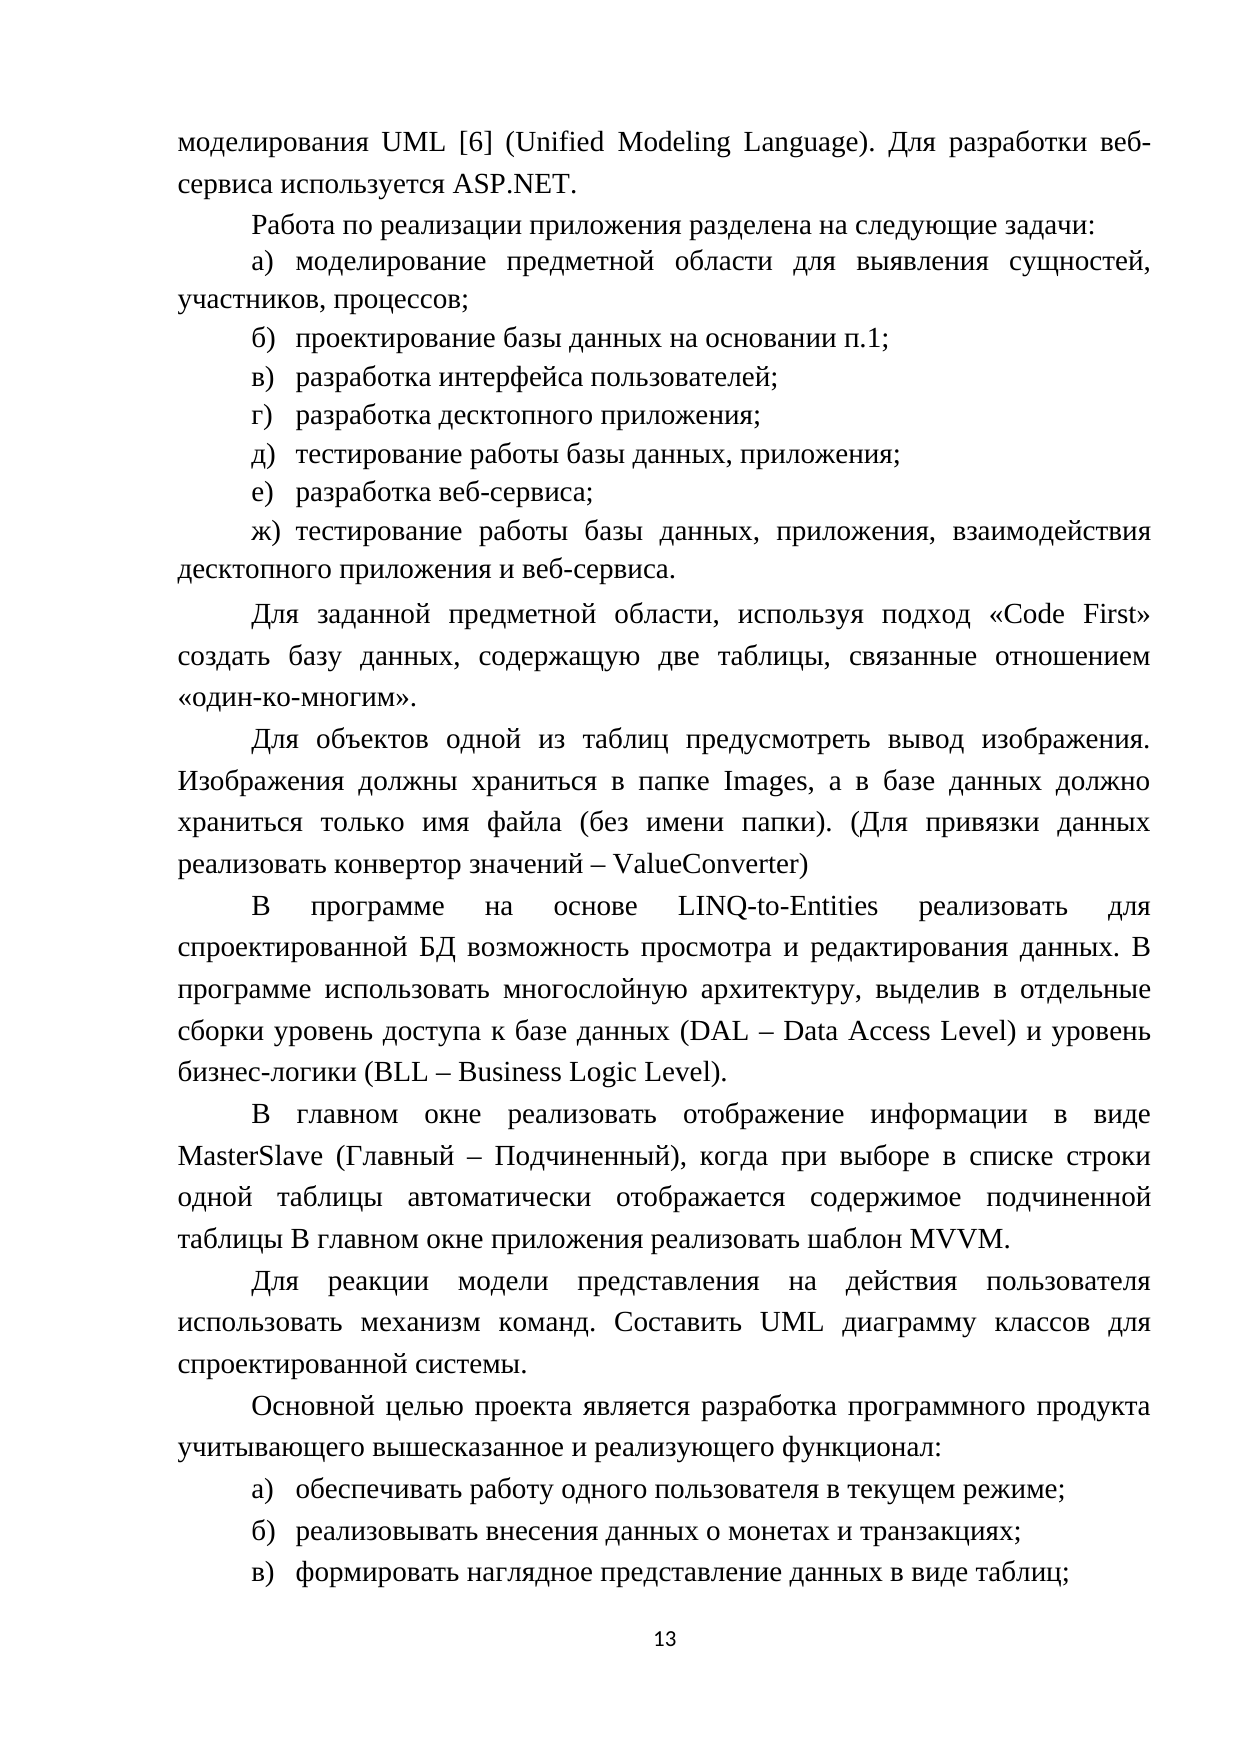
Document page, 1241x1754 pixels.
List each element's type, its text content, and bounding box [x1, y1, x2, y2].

list разработка веб-сервиса; [177, 474, 1152, 508]
text Для объектов одной из таблиц предусмотреть вывод изображения. Изображения должны храниться в папке Images, а в базе данных должно храниться только имя файла (без имени папки). (Для привязки данных реализовать конвертор значений – ValueConverter) [177, 715, 1152, 882]
list разработка интерфейса пользователей; [177, 359, 1152, 392]
list обеспечивать работу одного пользователя в текущем режиме; [177, 1465, 1152, 1507]
list моделирование предметной области для выявления сущностей, участников, процессов; [177, 243, 1152, 315]
text В главном окне реализовать отображение информации в виде MasterSlave (Главный – Подчиненный), когда при выборе в списке строки одной таблицы автоматически отображается содержимое подчиненной таблицы В главном окне приложения реализовать шаблон MVVM. [177, 1090, 1152, 1257]
list тестирование работы базы данных, приложения, взаимодействия десктопного приложения и веб-сервиса. [177, 513, 1152, 585]
text Для реакции модели представления на действия пользователя использовать механизм команд. Составить UML диаграмму классов для спроектированной системы. [177, 1257, 1152, 1382]
list разработка десктопного приложения; [177, 397, 1152, 431]
list тестирование работы базы данных, приложения; [177, 436, 1152, 469]
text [177, 118, 1152, 201]
text Основной целью проекта является разработка программного продукта учитывающего вышесказанное и реализующего функционал: [177, 1382, 1152, 1465]
text Для заданной предметной области, используя подход «Code First» создать базу данных, содержащую две таблицы, связанные отношением «один-ко-многим». [177, 590, 1152, 715]
list формировать наглядное представление данных в виде таблиц; [177, 1548, 1152, 1590]
list проектирование базы данных на основании п.1; [177, 320, 1152, 354]
text В программе на основе LINQ-to-Entities реализовать для спроектированной БД возможность просмотра и редактирования данных. В программе использовать многослойную архитектуру, выделив в отдельные сборки уровень доступа к базе данных (DAL – Data Access Level) и уровень бизнес-логики (BLL – Business Logic Level). [177, 882, 1152, 1090]
text Работа по реализации приложения разделена на следующие задачи: [177, 201, 1152, 243]
list реализовывать внесения данных о монетах и транзакциях; [177, 1507, 1152, 1548]
